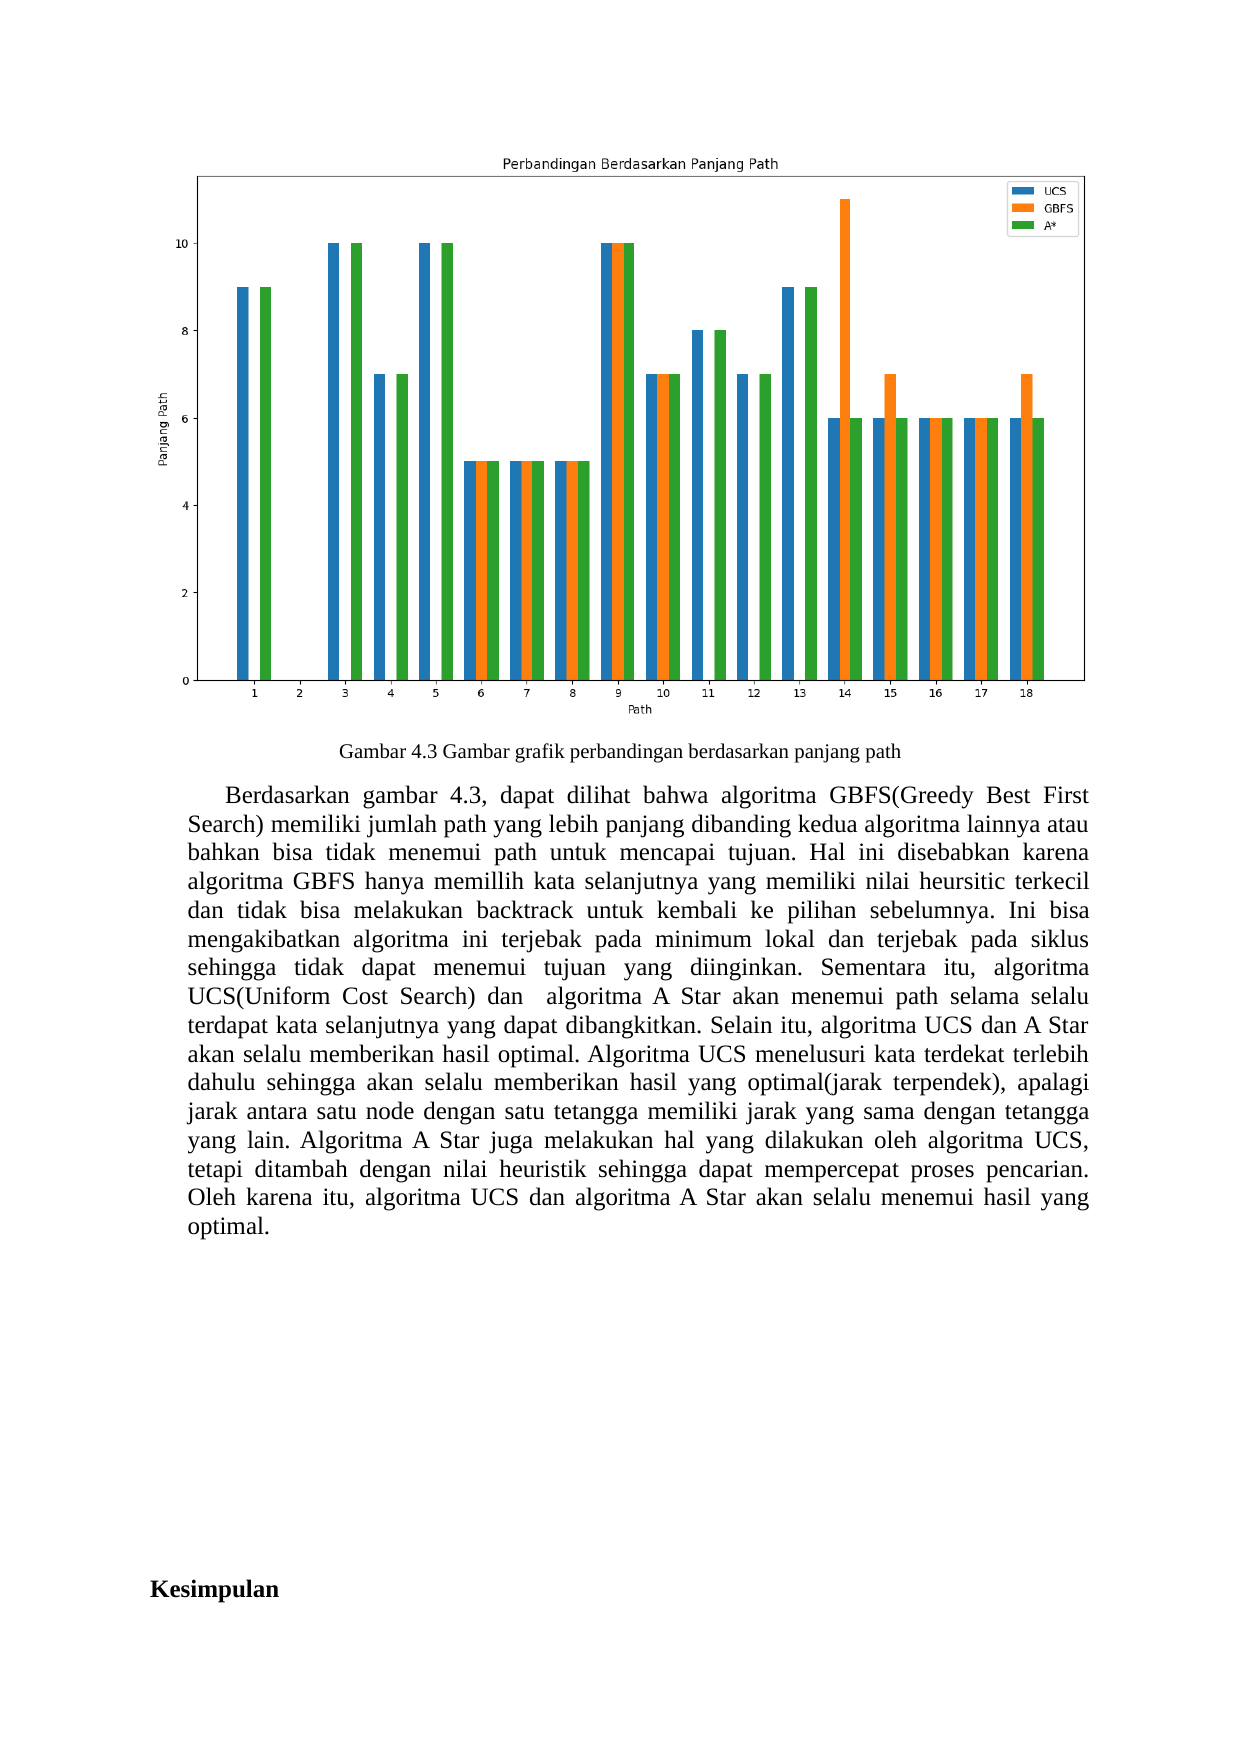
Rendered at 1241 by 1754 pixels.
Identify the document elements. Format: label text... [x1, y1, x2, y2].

list Berdasarkan gambar 4.3, dapat dilihat bahwa algoritma GBFS(Greedy Best First Search) memiliki jumlah path yang lebih panjang dibanding kedua algoritma lainnya atau bahkan bisa tidak menemui path untuk mencapai tujuan. Hal ini disebabkan karena algoritma GBFS hanya memillih kata selanjutnya yang memiliki nilai heursitic terkecil dan tidak bisa melakukan backtrack untuk kembali ke pilihan sebelumnya. Ini bisa mengakibatkan algoritma ini terjebak pada minimum lokal dan terjebak pada siklus sehingga tidak dapat menemui tujuan yang diinginkan. Sementara itu, algoritma UCS(Uniform Cost Search) dan algoritma A Star akan menemui path selama selalu terdapat kata selanjutnya yang dapat dibangkitkan. Selain itu, algoritma UCS dan A Star akan selalu memberikan hasil optimal. Algoritma UCS menelusuri kata terdekat terlebih dahulu sehingga akan selalu memberikan hasil yang optimal(jarak terpendek), apalagi jarak antara satu node dengan satu tetangga memiliki jarak yang sama dengan tetangga yang lain. Algoritma A Star juga melakukan hal yang dilakukan oleh algoritma UCS, tetapi ditambah dengan nilai heuristik sehingga dapat mempercepat proses pencarian. Oleh karena itu, algoritma UCS dan algoritma A Star akan selalu menemui hasil yang optimal. [187, 780, 1090, 1240]
text Kesimpulan [150, 1574, 1090, 1603]
text Gambar 4.3 Gambar grafik perbandingan berdasarkan panjang path [150, 739, 1090, 763]
picture [150, 150, 1091, 723]
